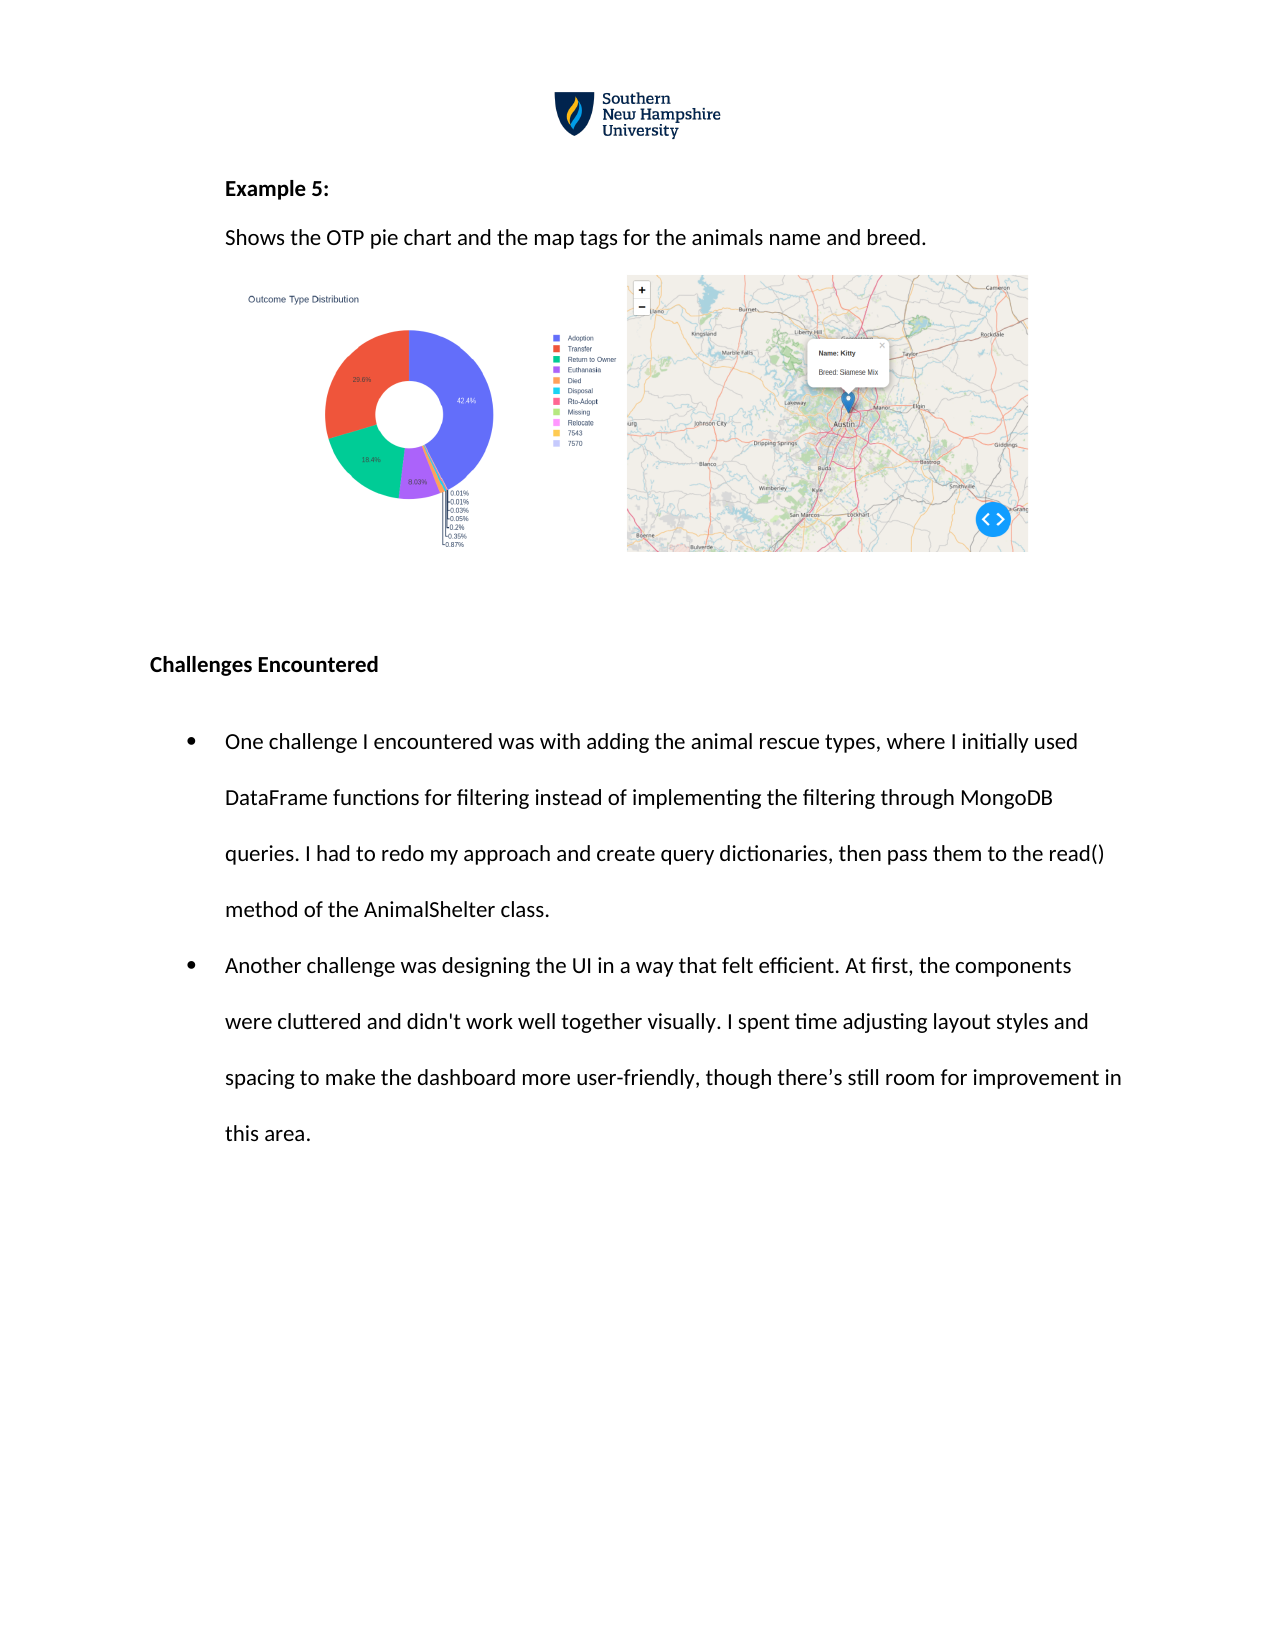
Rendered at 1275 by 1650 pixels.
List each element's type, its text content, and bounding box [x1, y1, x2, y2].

text Shows the OTP pie chart and the map tags for the animals name and breed. [225, 223, 1125, 251]
text Example 5: [225, 174, 1125, 202]
list Another challenge was designing the UI in a way that felt efficient. At first, the components were cluttered and didn't work well together visually. I spent time adjusting layout styles and spacing to make the dashboard more user-friendly, though there’s still room for improvement in this area. [187, 951, 1125, 1147]
list One challenge I encountered was with adding the animal rescue types, where I initially used DataFrame functions for filtering instead of implementing the filtering through MongoDB queries. I had to redo my approach and create query dictionaries, then pass them to the read() method of the AnimalShelter class. [187, 727, 1125, 923]
picture [546, 75, 729, 154]
picture [225, 271, 1029, 553]
text Challenges Encountered [150, 650, 1125, 678]
